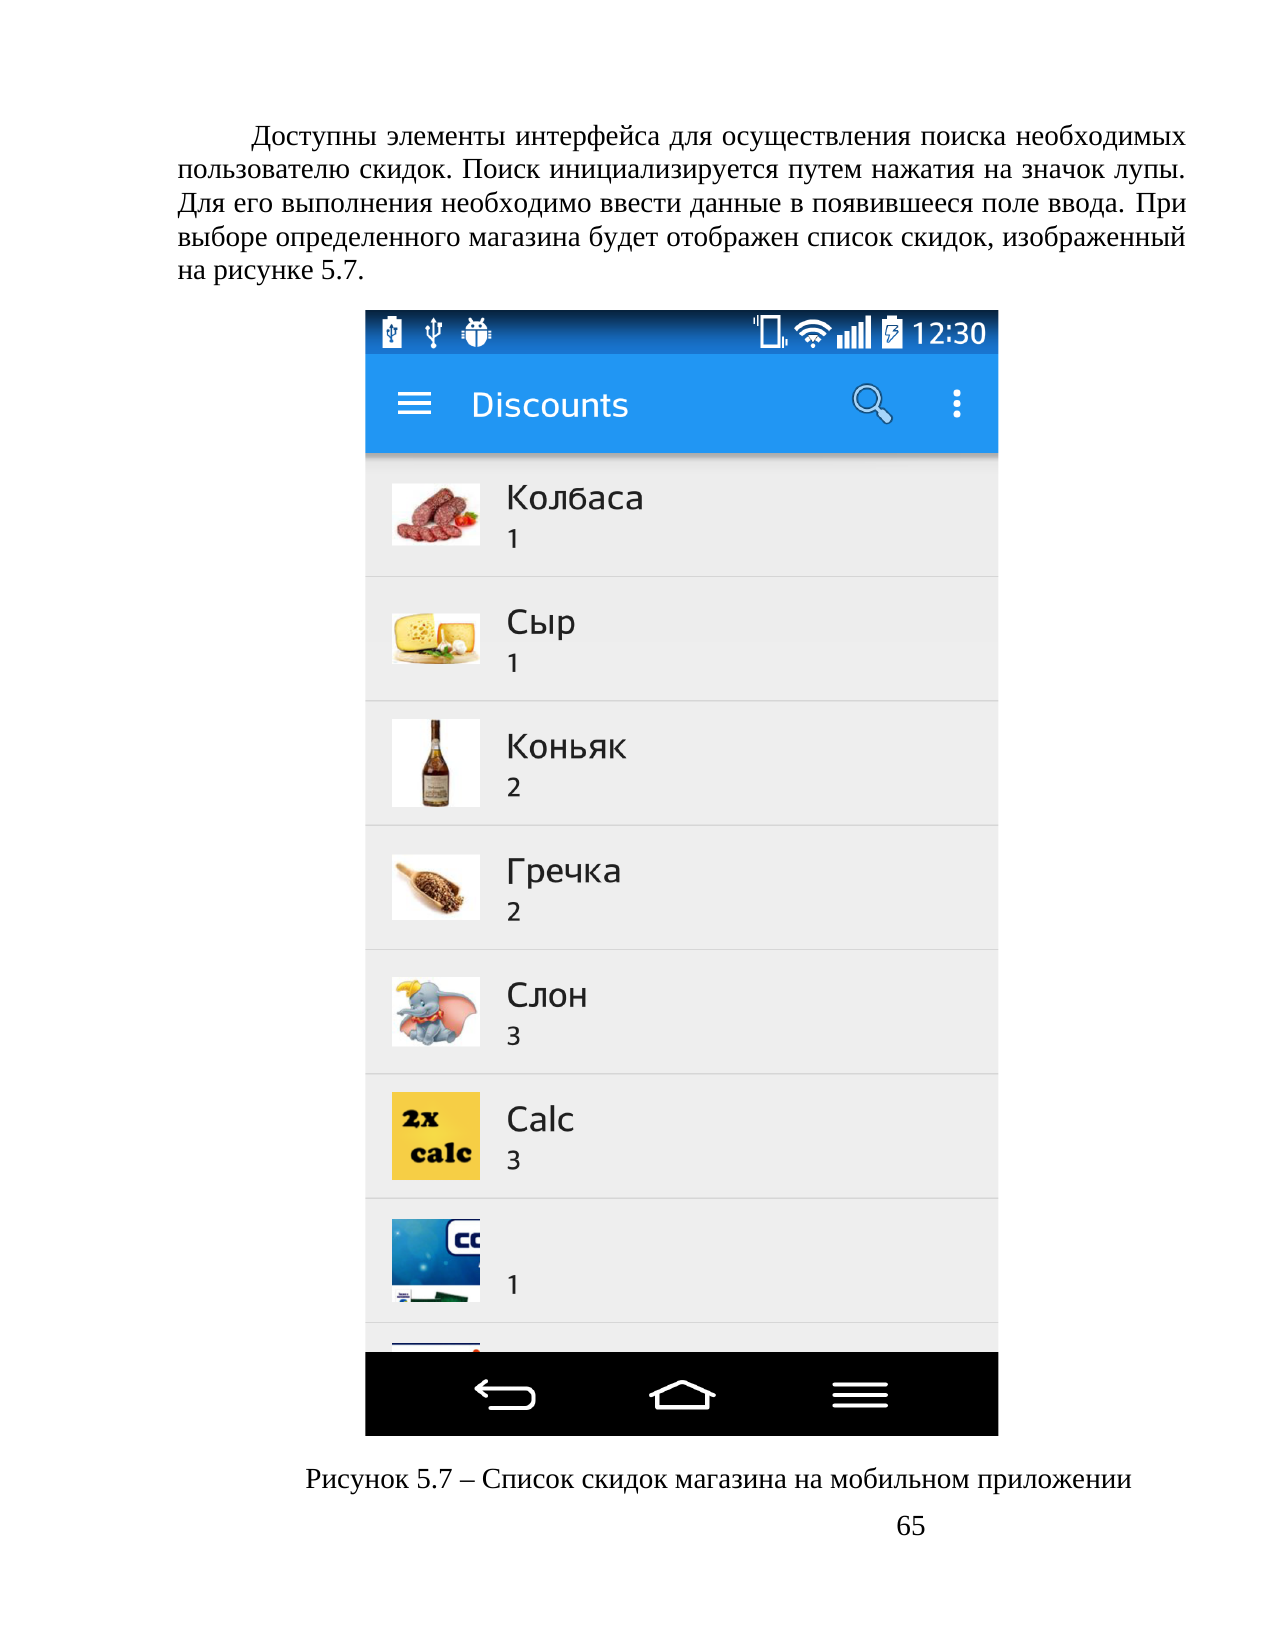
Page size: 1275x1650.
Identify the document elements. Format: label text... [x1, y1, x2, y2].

picture [365, 310, 999, 1436]
text Доступны элементы интерфейса для осуществления поиска необходимых пользователю скидок. Поиск инициализируется путем нажатия на значок лупы. Для его выполнения необходимо ввести данные в появившееся поле ввода. При выборе определенного магазина будет отображен список скидок, изображенный на рисунке 5.7. [177, 118, 1186, 286]
text Рисунок 5.7 – Список скидок магазина на мобильном приложении [177, 1461, 1186, 1494]
